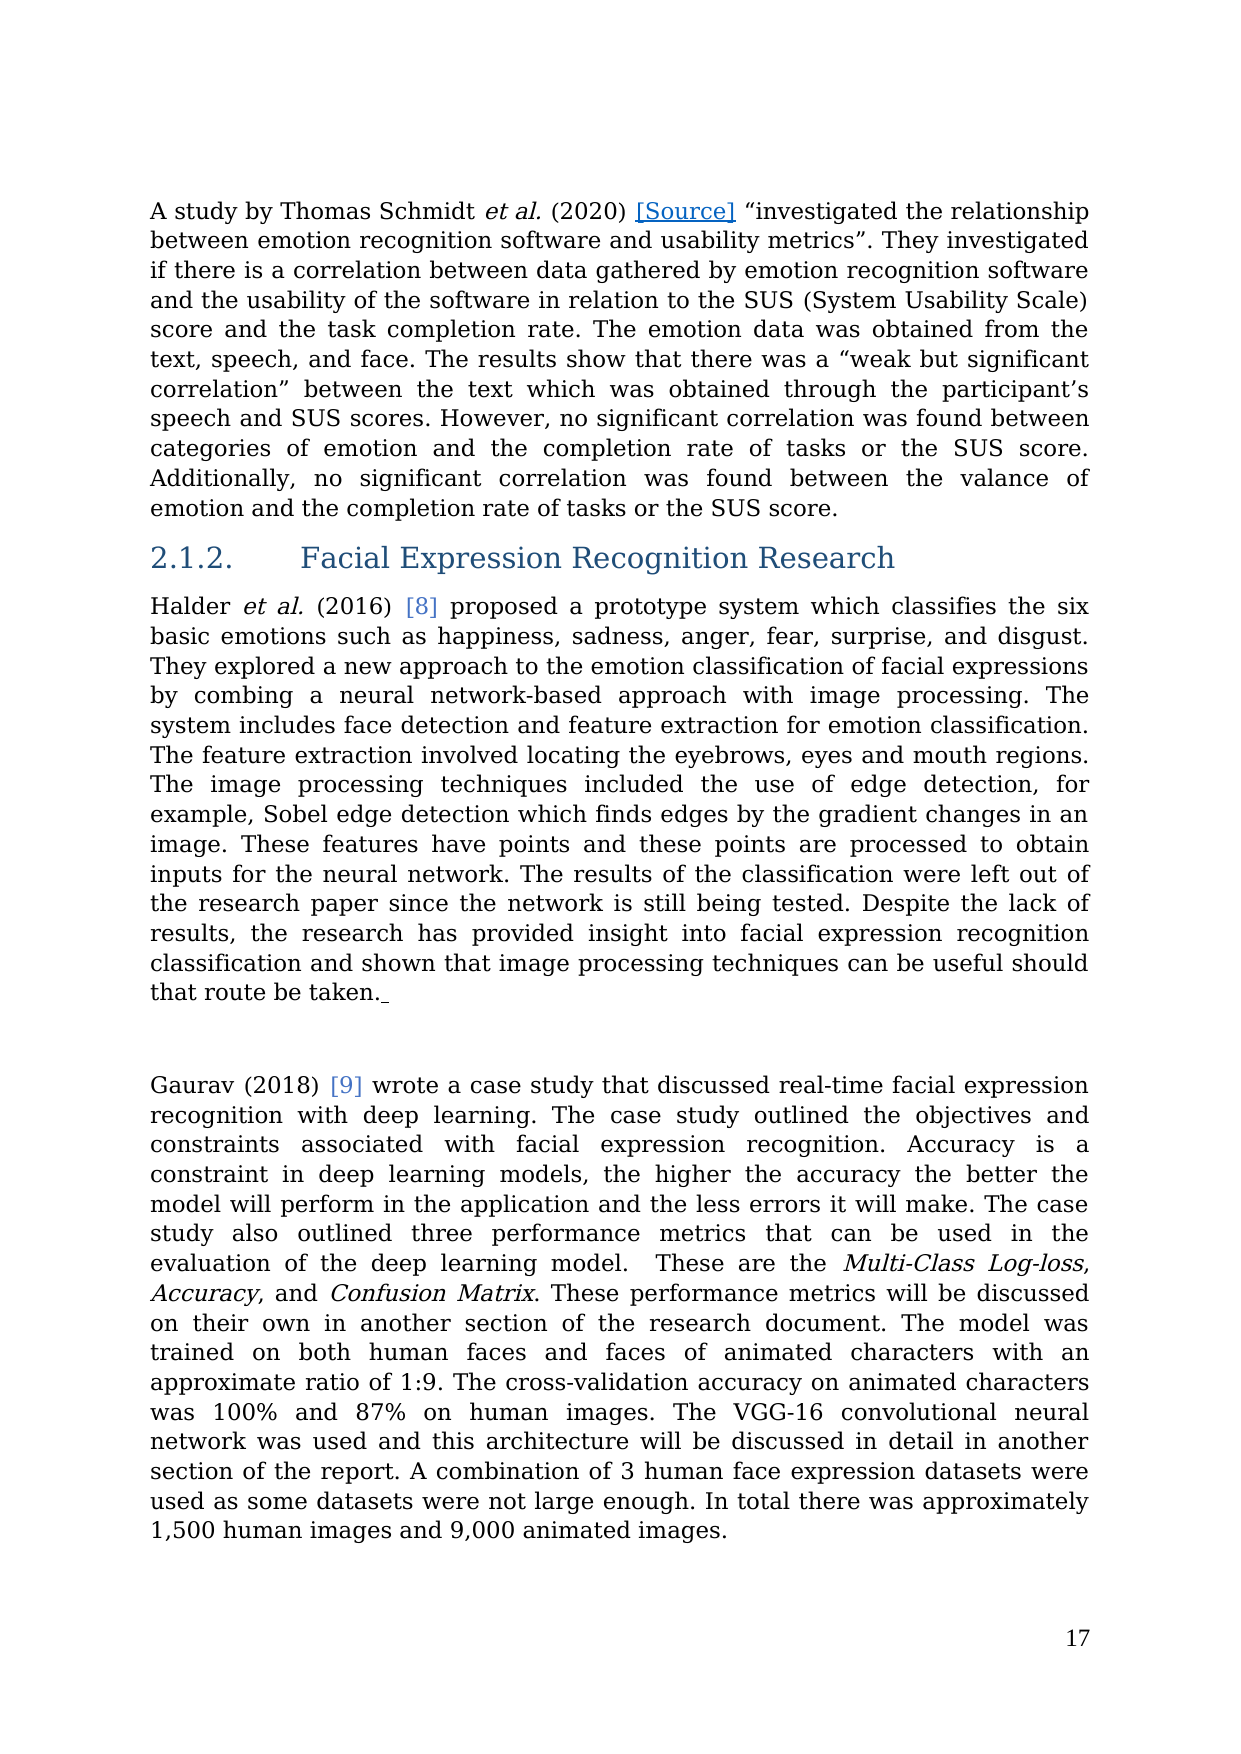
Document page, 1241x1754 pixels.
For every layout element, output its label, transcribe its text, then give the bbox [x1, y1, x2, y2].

text A study by Thomas Schmidt et al. (2020) [Source] “investigated the relationship between emotion recognition software and usability metrics”. They investigated if there is a correlation between data gathered by emotion recognition software and the usability of the software in relation to the SUS (System Usability Scale) score and the task completion rate. The emotion data was obtained from the text, speech, and face. The results show that there was a “weak but significant correlation” between the text which was obtained through the participant’s speech and SUS scores. However, no significant correlation was found between categories of emotion and the completion rate of tasks or the SUS score. Additionally, no significant correlation was found between the valance of emotion and the completion rate of tasks or the SUS score. [150, 196, 1090, 521]
text Gaurav (2018) [9] wrote a case study that discussed real-time facial expression recognition with deep learning. The case study outlined the objectives and constraints associated with facial expression recognition. Accuracy is a constraint in deep learning models, the higher the accuracy the better the model will perform in the application and the less errors it will make. The case study also outlined three performance metrics that can be used in the evaluation of the deep learning model. These are the Multi-Class Log-loss, Accuracy, and Confusion Matrix. These performance metrics will be discussed on their own in another section of the research document. The model was trained on both human faces and faces of animated characters with an approximate ratio of 1:9. The cross-validation accuracy on animated characters was 100% and 87% on human images. The VGG-16 convolutional neural network was used and this architecture will be discussed in detail in another section of the report. A combination of 3 human face expression datasets were used as some datasets were not large enough. In total there was approximately 1,500 human images and 9,000 animated images. [150, 1071, 1090, 1543]
subtitle Facial Expression Recognition Research [150, 539, 1090, 574]
text Halder et al. (2016) [8] proposed a prototype system which classifies the six basic emotions such as happiness, sadness, anger, fear, surprise, and disgust. They explored a new approach to the emotion classification of facial expressions by combing a neural network-based approach with image processing. The system includes face detection and feature extraction for emotion classification. The feature extraction involved locating the eyebrows, eyes and mouth regions. The image processing techniques included the use of edge detection, for example, Sobel edge detection which finds edges by the gradient changes in an image. These features have points and these points are processed to obtain inputs for the neural network. The results of the classification were left out of the research paper since the network is still being tested. Despite the lack of results, the research has provided insight into facial expression recognition classification and shown that image processing techniques can be useful should that route be taken. [150, 592, 1090, 1006]
